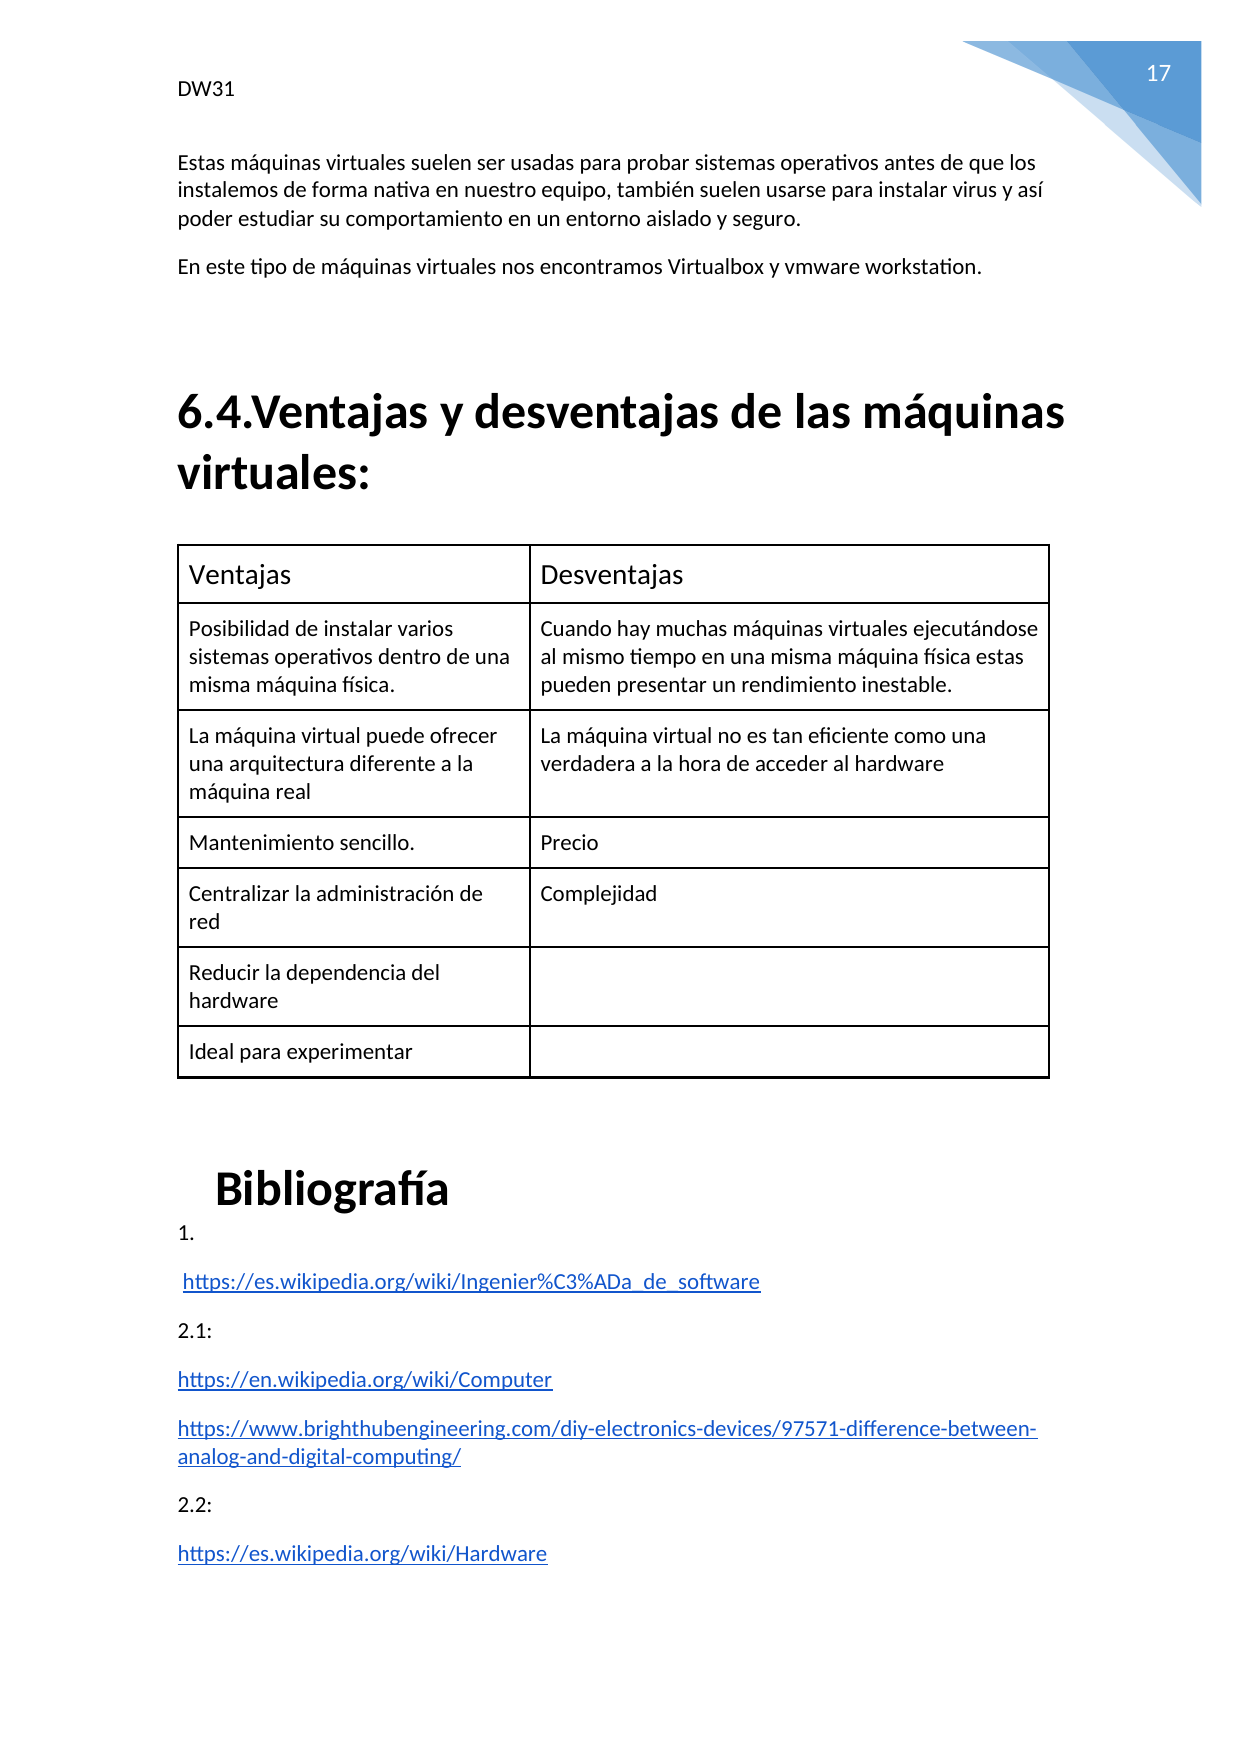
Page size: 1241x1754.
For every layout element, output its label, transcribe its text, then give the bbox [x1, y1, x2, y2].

table_cell Complejidad [531, 869, 1048, 946]
table_cell [531, 948, 1048, 1025]
table_cell Posibilidad de instalar varios sistemas operativos dentro de una misma máquina física. [179, 604, 529, 709]
text Bibliografía [215, 1157, 1063, 1218]
table_cell Ideal para experimentar [179, 1027, 529, 1076]
table_cell Reducir la dependencia del hardware [179, 948, 529, 1025]
table_cell Mantenimiento sencillo. [179, 818, 529, 867]
table_cell Precio [531, 818, 1048, 867]
text https://es.wikipedia.org/wiki/Hardware [177, 1539, 1063, 1567]
text 1. [177, 1218, 1063, 1246]
table_header Ventajas [179, 546, 529, 602]
text https://en.wikipedia.org/wiki/Computer [177, 1365, 1063, 1393]
text En este tipo de máquinas virtuales nos encontramos Virtualbox y vmware workstation. [177, 252, 1063, 281]
text 6.4.Ventajas y desventajas de las máquinas virtuales: [177, 380, 1180, 502]
text Estas máquinas virtuales suelen ser usadas para probar sistemas operativos antes de que los instalemos de forma nativa en nuestro equipo, también suelen usarse para instalar virus y así poder estudiar su comportamiento en un entorno aislado y seguro. [177, 148, 1063, 232]
table_cell Cuando hay muchas máquinas virtuales ejecutándose al mismo tiempo en una misma máquina física estas pueden presentar un rendimiento inestable. [531, 604, 1048, 709]
table_cell La máquina virtual no es tan eficiente como una verdadera a la hora de acceder al hardware [531, 711, 1048, 816]
text https://es.wikipedia.org/wiki/Ingenier%C3%ADa_de_software [177, 1267, 1063, 1295]
text 2.1: [177, 1316, 1063, 1344]
text https://www.brighthubengineering.com/diy-electronics-devices/97571-difference-between-analog-and-digital-computing/ [177, 1414, 1063, 1470]
table_cell [531, 1027, 1048, 1076]
text 2.2: [177, 1491, 1063, 1519]
table_header Desventajas [531, 546, 1048, 602]
table_cell La máquina virtual puede ofrecer una arquitectura diferente a la máquina real [179, 711, 529, 816]
picture [962, 41, 1202, 207]
table_cell Centralizar la administración de red [179, 869, 529, 946]
